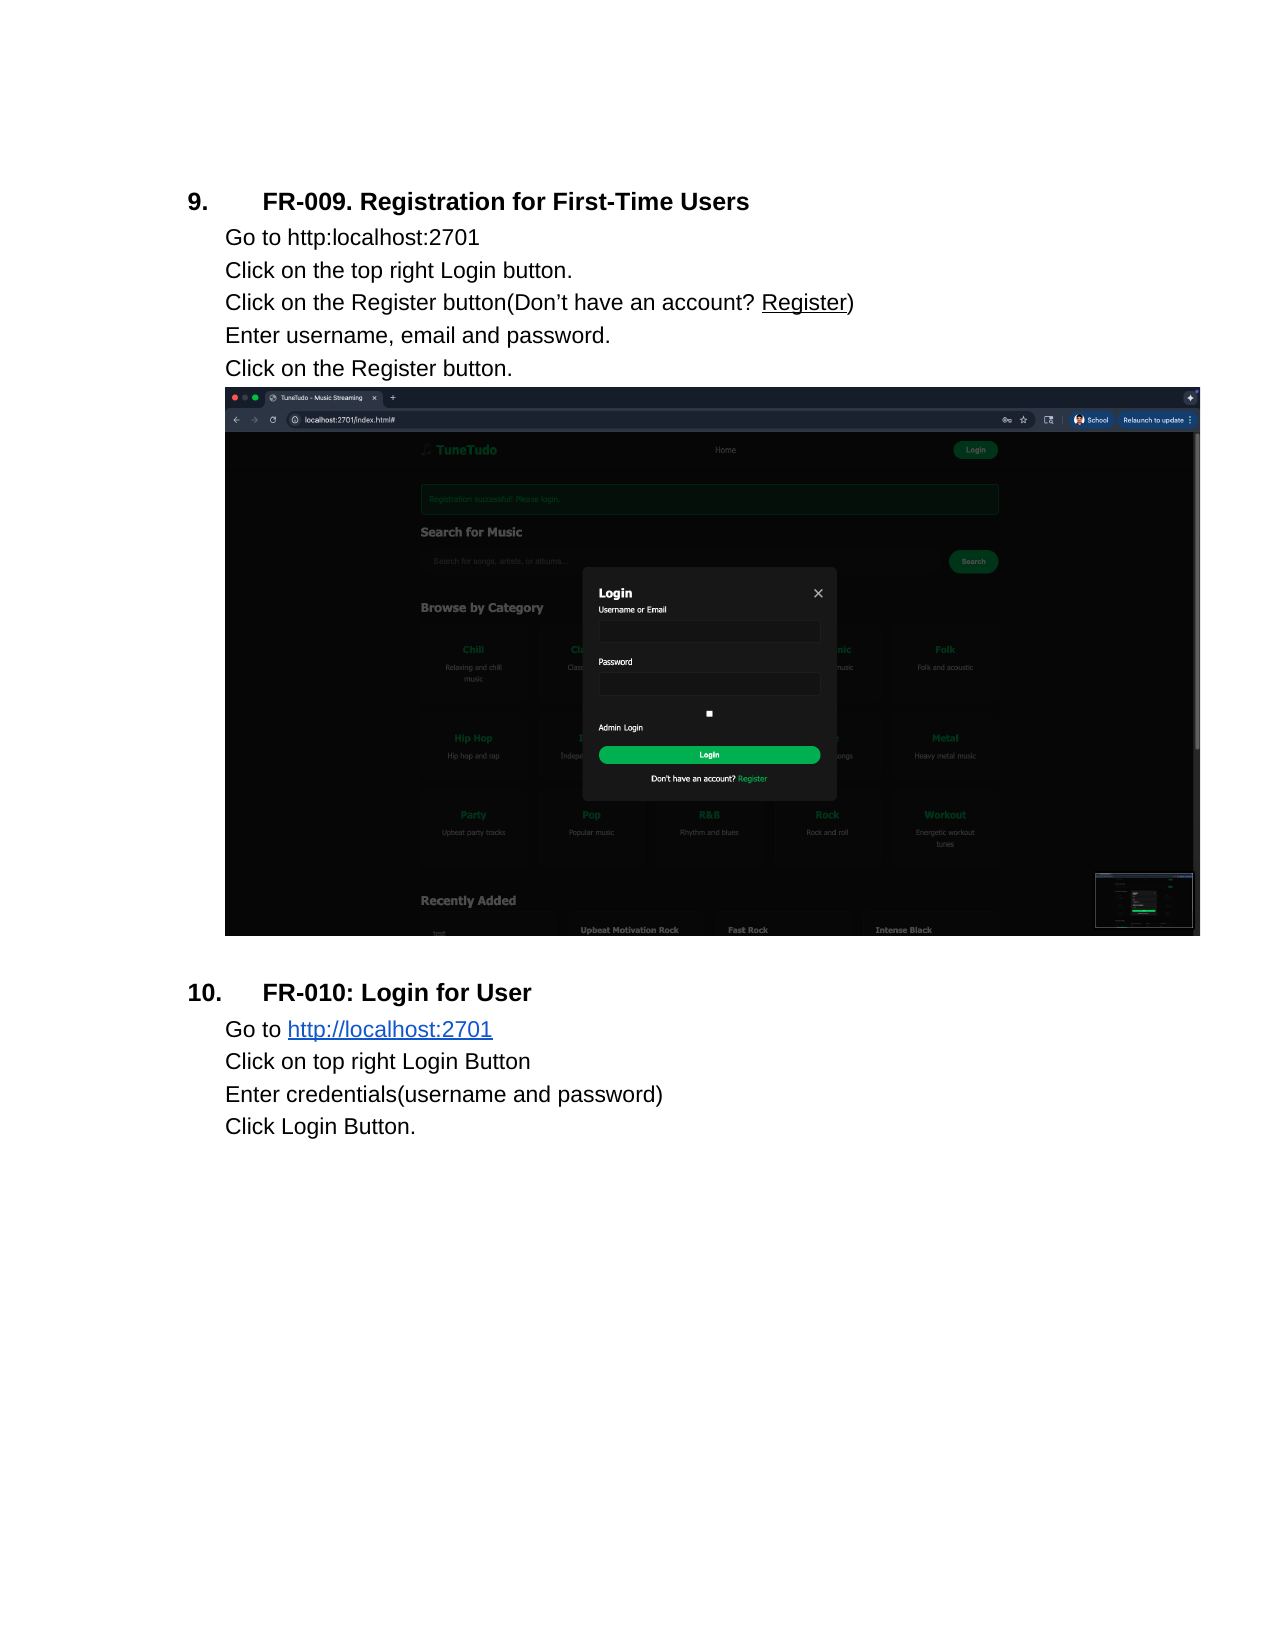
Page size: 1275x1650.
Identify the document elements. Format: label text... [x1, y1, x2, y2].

picture [225, 387, 1200, 936]
text Click on the Register button. [225, 354, 1125, 381]
text Click on the top right Login button. [225, 257, 1125, 283]
text Click Login Button. [225, 1113, 1125, 1140]
text Enter credentials(username and password) [225, 1081, 1125, 1107]
text Click on the Register button(Don’t have an account? Register) [225, 289, 1125, 316]
text Click on top right Login Button [225, 1048, 1125, 1074]
subtitle FR-009. Registration for First-Time Users [187, 187, 1125, 216]
text Go to http://localhost:2701 [225, 1016, 1125, 1042]
subtitle FR-010: Login for User [187, 978, 1125, 1007]
text Enter username, email and password. [225, 322, 1125, 348]
text Go to http:localhost:2701 [225, 224, 1125, 251]
